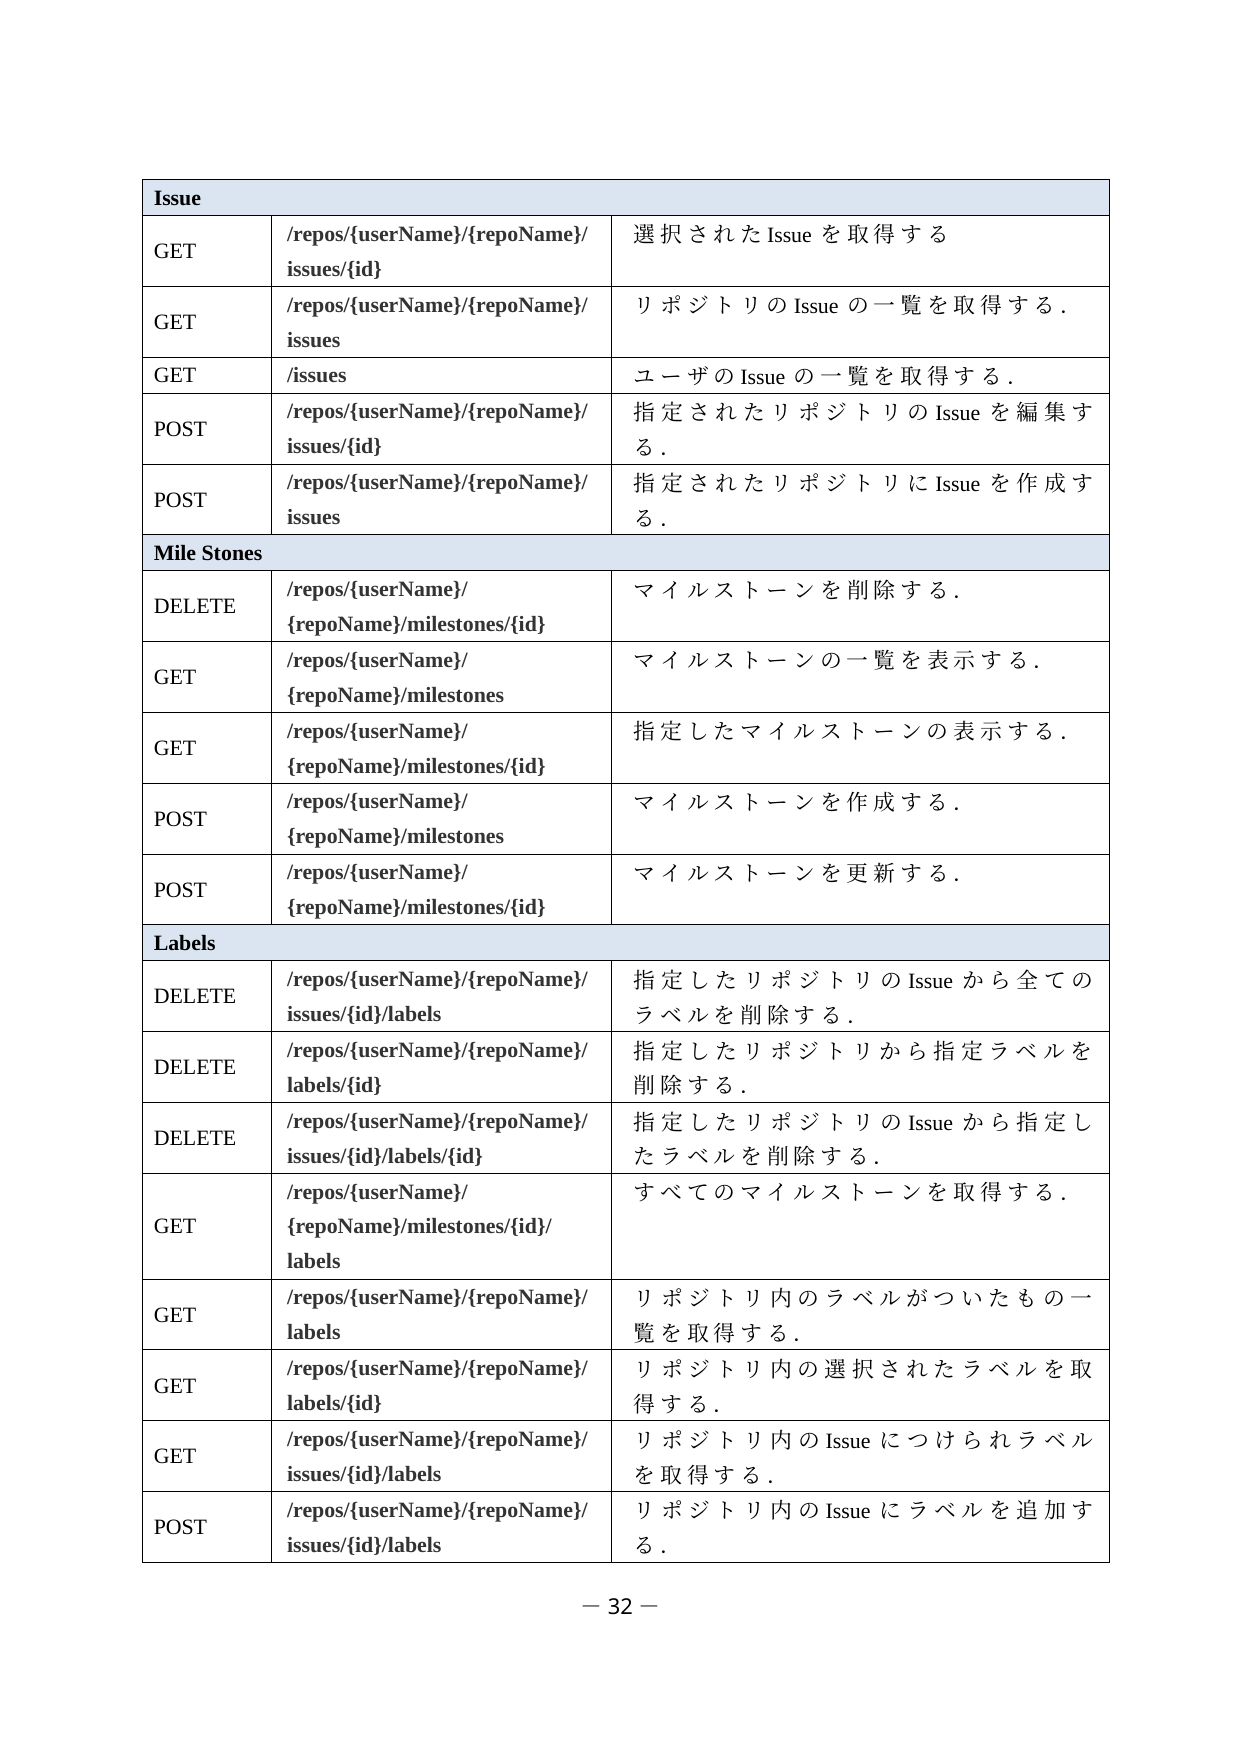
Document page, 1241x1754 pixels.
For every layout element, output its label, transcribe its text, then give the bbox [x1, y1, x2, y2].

table_cell 指定されたリポジトリのIssueを編集する． [612, 394, 1109, 463]
table_cell 指定したリポジトリから指定ラベルを削除する． [612, 1032, 1109, 1102]
table_cell POST [143, 465, 271, 534]
table_cell Issue [143, 180, 1109, 215]
table_cell GET [143, 1350, 271, 1420]
table_cell 指定したリポジトリのIssueから指定したラベルを削除する． [612, 1103, 1109, 1173]
table_cell リポジトリ内のIssueにつけられラベルを取得する． [612, 1421, 1109, 1491]
table_cell /repos/{userName}/{repoName}/milestones/{id} [272, 713, 611, 783]
table_cell /repos/{userName}/{repoName}/labels [272, 1280, 611, 1349]
table_cell GET [143, 358, 271, 393]
table_cell 選択されたIssueを取得する [612, 216, 1109, 286]
table_cell リポジトリ内のIssueにラベルを追加する． [612, 1492, 1109, 1562]
table_cell GET [143, 287, 271, 357]
table_cell DELETE [143, 571, 271, 641]
table_cell POST [143, 855, 271, 924]
table_cell /repos/{userName}/{repoName}/labels/{id} [272, 1032, 611, 1102]
table_cell POST [143, 784, 271, 853]
table_cell /repos/{userName}/{repoName}/milestones/{id}/labels [272, 1174, 611, 1278]
table_cell マイルストーンを削除する． [612, 571, 1109, 641]
table_cell 指定されたリポジトリにIssueを作成する． [612, 465, 1109, 534]
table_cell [272, 216, 611, 286]
table_cell Labels [143, 925, 1109, 960]
table_cell GET [143, 216, 271, 286]
table_cell /issues [272, 358, 611, 393]
table_cell リポジトリ内の選択されたラベルを取得する． [612, 1350, 1109, 1420]
table_cell /repos/{userName}/{repoName}/milestones/{id} [272, 571, 611, 641]
table_cell マイルストーンを作成する． [612, 784, 1109, 853]
table_cell DELETE [143, 1032, 271, 1102]
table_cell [272, 1421, 611, 1491]
table_cell GET [143, 1174, 271, 1278]
table_cell 指定したマイルストーンの表示する． [612, 713, 1109, 783]
table_cell /repos/{userName}/{repoName}/issues/{id}/labels/{id} [272, 1103, 611, 1173]
table_cell GET [143, 1421, 271, 1491]
table_cell Mile Stones [143, 535, 1109, 570]
table_cell DELETE [143, 1103, 271, 1173]
table_cell GET [143, 713, 271, 783]
table_cell /repos/{userName}/{repoName}/milestones [272, 642, 611, 712]
table_cell POST [143, 1492, 271, 1562]
table_cell マイルストーンを更新する． [612, 855, 1109, 924]
table_cell /repos/{userName}/{repoName}/issues/{id}/labels [272, 961, 611, 1031]
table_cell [272, 1350, 611, 1420]
table_cell DELETE [143, 961, 271, 1031]
table_cell リポジトリ内のラベルがついたもの一覧を取得する． [612, 1280, 1109, 1349]
table_cell リポジトリのIssueの一覧を取得する． [612, 287, 1109, 357]
table_cell すべてのマイルストーンを取得する． [612, 1174, 1109, 1278]
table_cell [272, 1492, 611, 1562]
table_cell POST [143, 394, 271, 463]
table_cell /repos/{userName}/{repoName}/issues [272, 465, 611, 534]
table_cell GET [143, 1280, 271, 1349]
table_cell 指定したリポジトリのIssueから全てのラベルを削除する． [612, 961, 1109, 1031]
table_cell ユーザのIssueの一覧を取得する． [612, 358, 1109, 393]
table_cell マイルストーンの一覧を表示する． [612, 642, 1109, 712]
table_cell /repos/{userName}/{repoName}/issues [272, 287, 611, 357]
table_cell GET [143, 642, 271, 712]
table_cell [272, 394, 611, 463]
table_cell /repos/{userName}/{repoName}/milestones [272, 784, 611, 853]
table_cell /repos/{userName}/{repoName}/milestones/{id} [272, 855, 611, 924]
